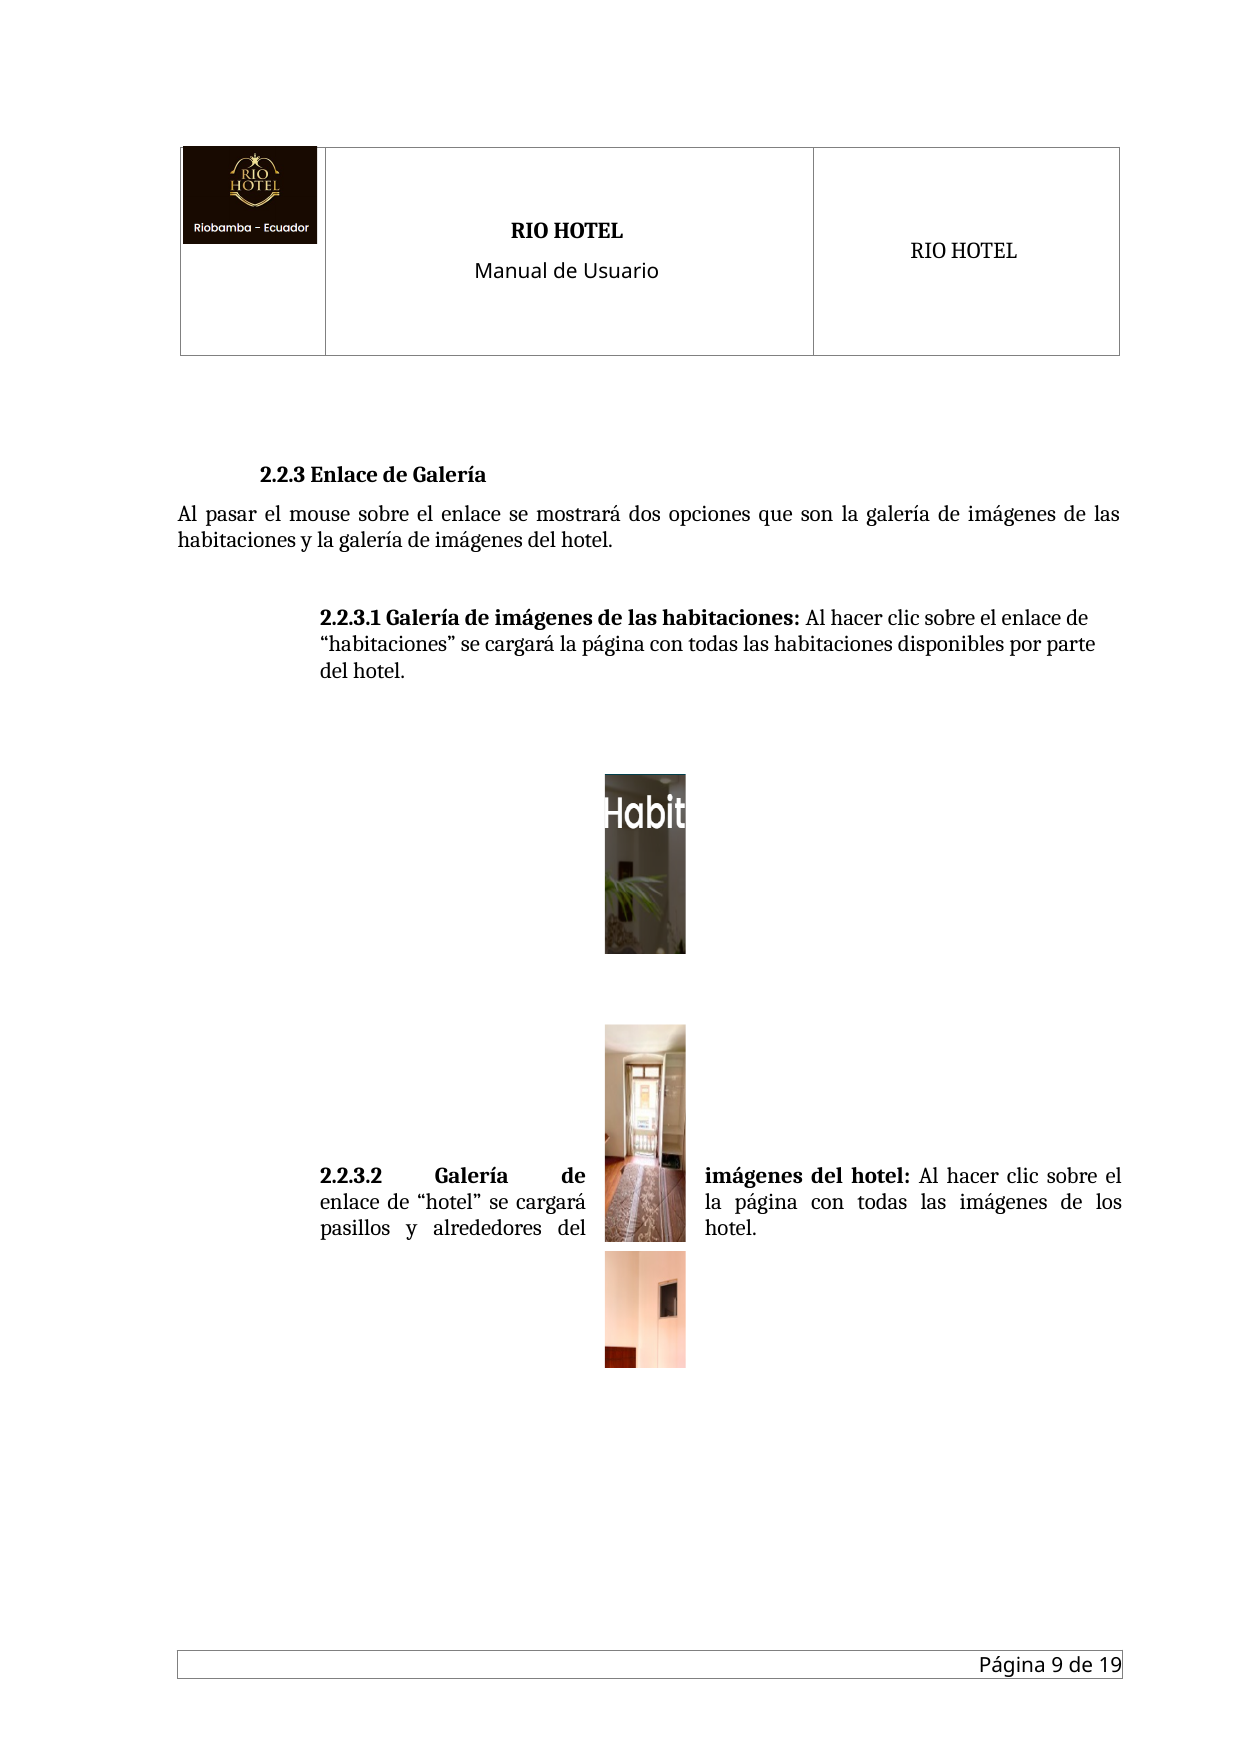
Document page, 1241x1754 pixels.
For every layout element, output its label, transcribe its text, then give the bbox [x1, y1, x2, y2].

text Al pasar el mouse sobre el enlace se mostrará dos opciones que son la galería de imágenes de las habitaciones y la galería de imágenes del hotel. [177, 501, 1122, 553]
text 2.2.3.2 Galería de imágenes del hotel: Al hacer clic sobre el enlace de “hotel” se cargará la página con todas las imágenes de los pasillos y alrededores del hotel. [320, 1162, 605, 1242]
picture [183, 146, 318, 244]
picture [605, 774, 686, 1368]
text 2.2.3.1 Galería de imágenes de las habitaciones: Al hacer clic sobre el enlace de “habitaciones” se cargará la página con todas las habitaciones disponibles por parte del hotel. [320, 605, 1122, 684]
text 2.2.3 Enlace de Galería [260, 462, 1122, 488]
text 2.2.3.2 Galería de imágenes del hotel: Al hacer clic sobre el enlace de “hotel” se cargará la página con todas las imágenes de los pasillos y alrededores del hotel. [686, 1162, 1122, 1242]
